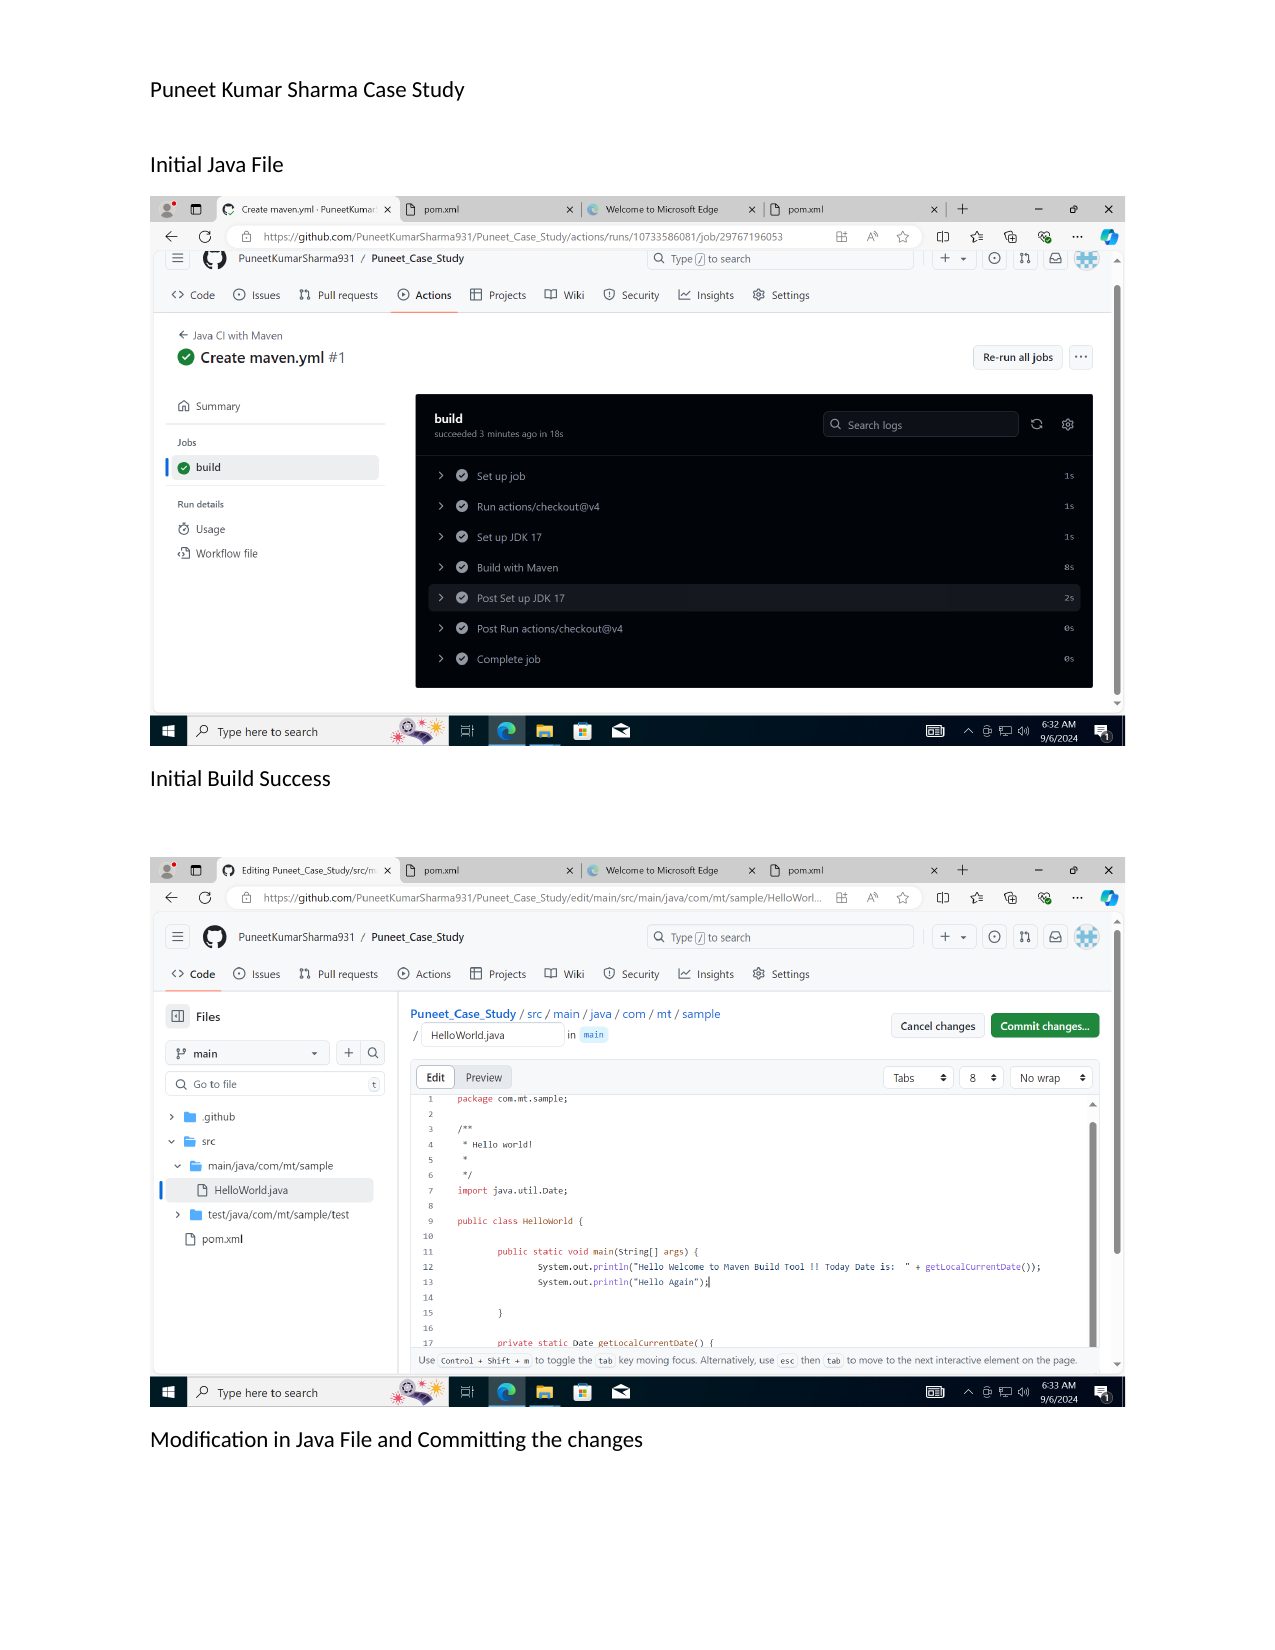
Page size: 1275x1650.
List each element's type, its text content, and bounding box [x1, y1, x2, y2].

text Modification in Java File and Committing the changes [150, 1425, 1125, 1453]
text Initial Java File [150, 150, 1125, 178]
text Initial Build Success [150, 764, 1125, 792]
picture [150, 196, 1125, 746]
picture [150, 857, 1125, 1407]
